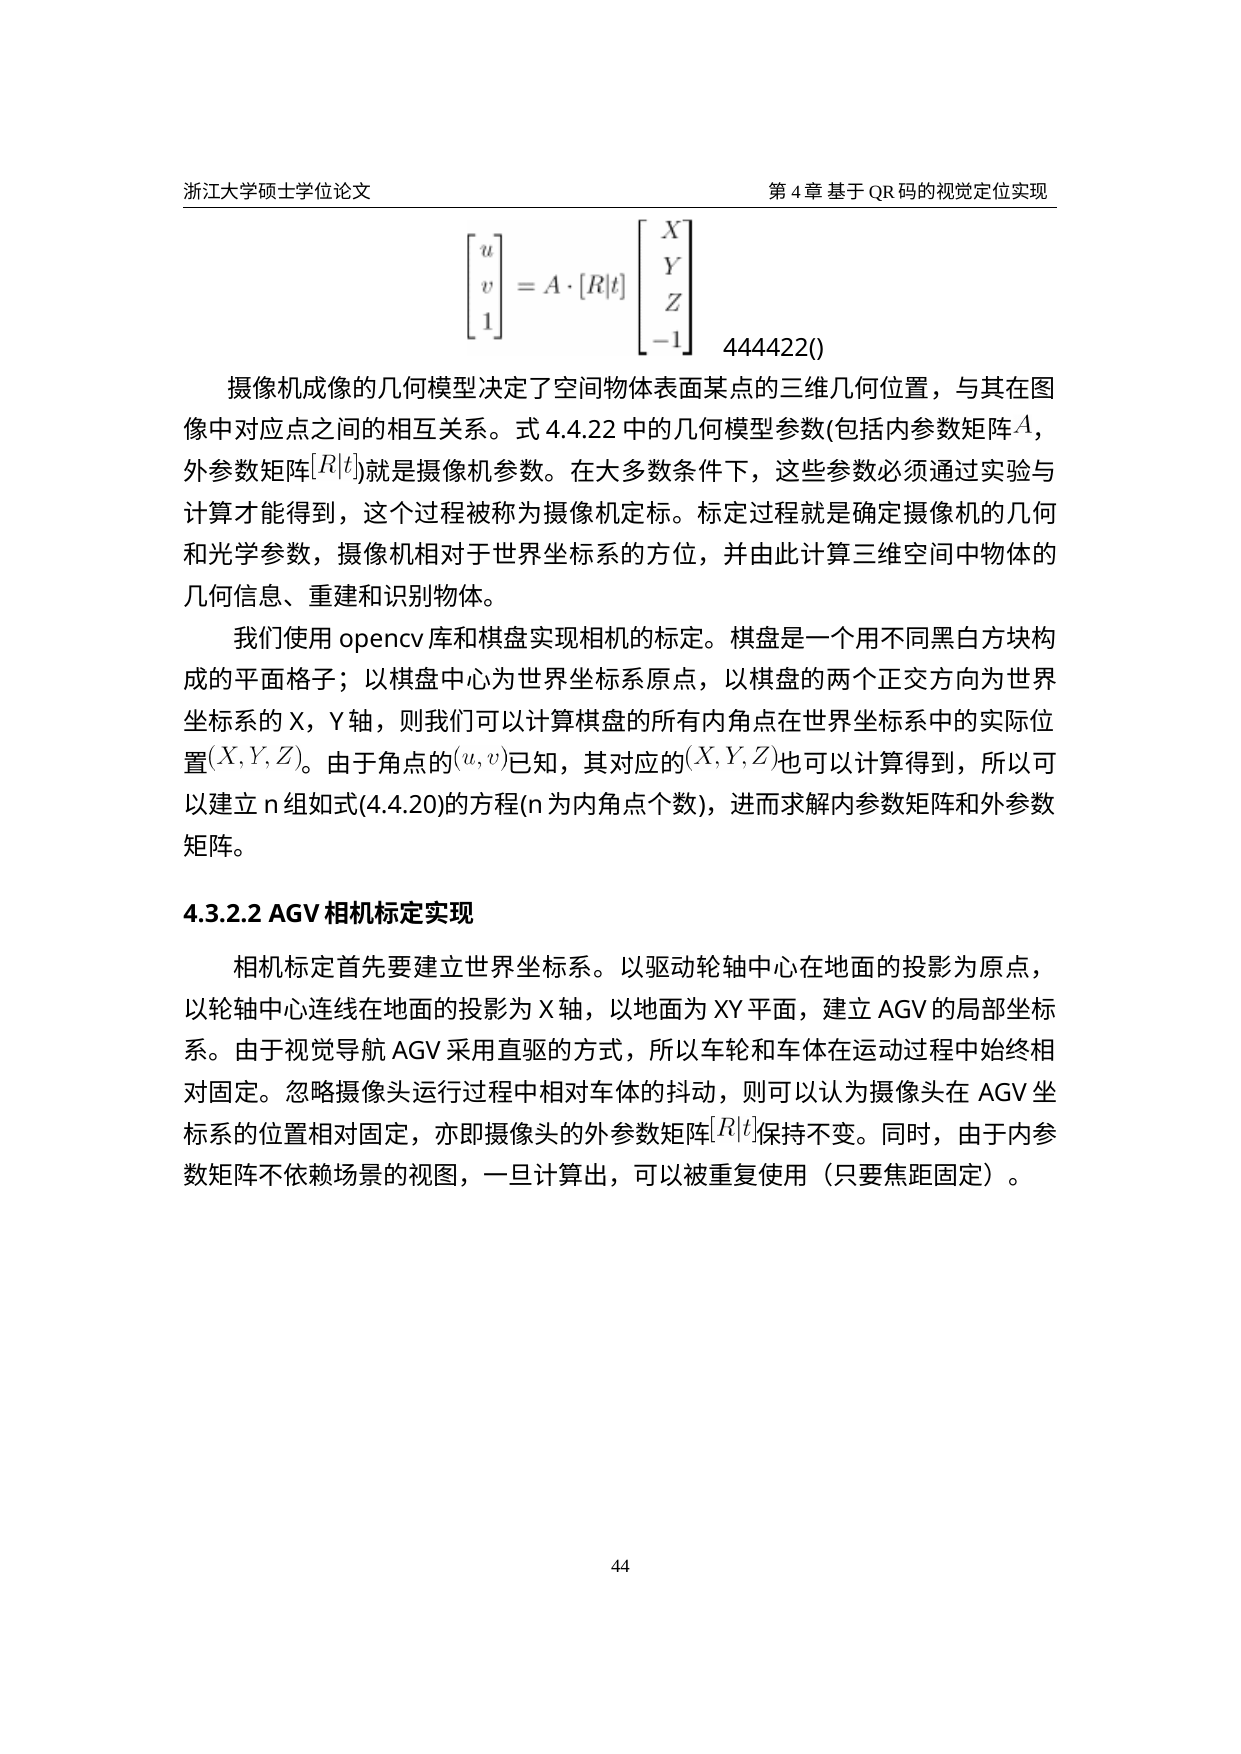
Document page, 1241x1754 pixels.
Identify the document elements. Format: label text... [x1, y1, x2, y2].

text 我们使用opencv库和棋盘实现相机的标定。棋盘是一个用不同黑白方块构成的平面格子；以棋盘中心为世界坐标系原点，以棋盘的两个正交方向为世界坐标系的X，Y轴，则我们可以计算棋盘的所有内角点在世界坐标系中的实际位置。由于角点的已知，其对应的也可以计算得到，所以可以建立n组如式(4.4.20)的方程(n为内角点个数)，进而求解内参数矩阵和外参数矩阵。 [183, 614, 1057, 864]
text 相机标定首先要建立世界坐标系。以驱动轮轴中心在地面的投影为原点，以轮轴中心连线在地面的投影为X轴，以地面为XY平面，建立AGV的局部坐标系。由于视觉导航AGV采用直驱的方式，所以车轮和车体在运动过程中始终相对固定。忽略摄像头运行过程中相对车体的抖动，则可以认为摄像头在AGV坐标系的位置相对固定，亦即摄像头的外参数矩阵保持不变。同时，由于内参数矩阵不依赖场景的视图，一旦计算出，可以被重复使用（只要焦距固定）。 [183, 943, 1057, 1193]
text 摄像机成像的几何模型决定了空间物体表面某点的三维几何位置，与其在图像中对应点之间的相互关系。式4.4.22中的几何模型参数(包括内参数矩阵，外参数矩阵)就是摄像机参数。在大多数条件下，这些参数必须通过实验与计算才能得到，这个过程被称为摄像机定标。标定过程就是确定摄像机的几何和光学参数，摄像机相对于世界坐标系的方位，并由此计算三维空间中物体的几何信息、重建和识别物体。 [183, 364, 1057, 614]
subtitle AGV相机标定实现 [183, 889, 1057, 931]
